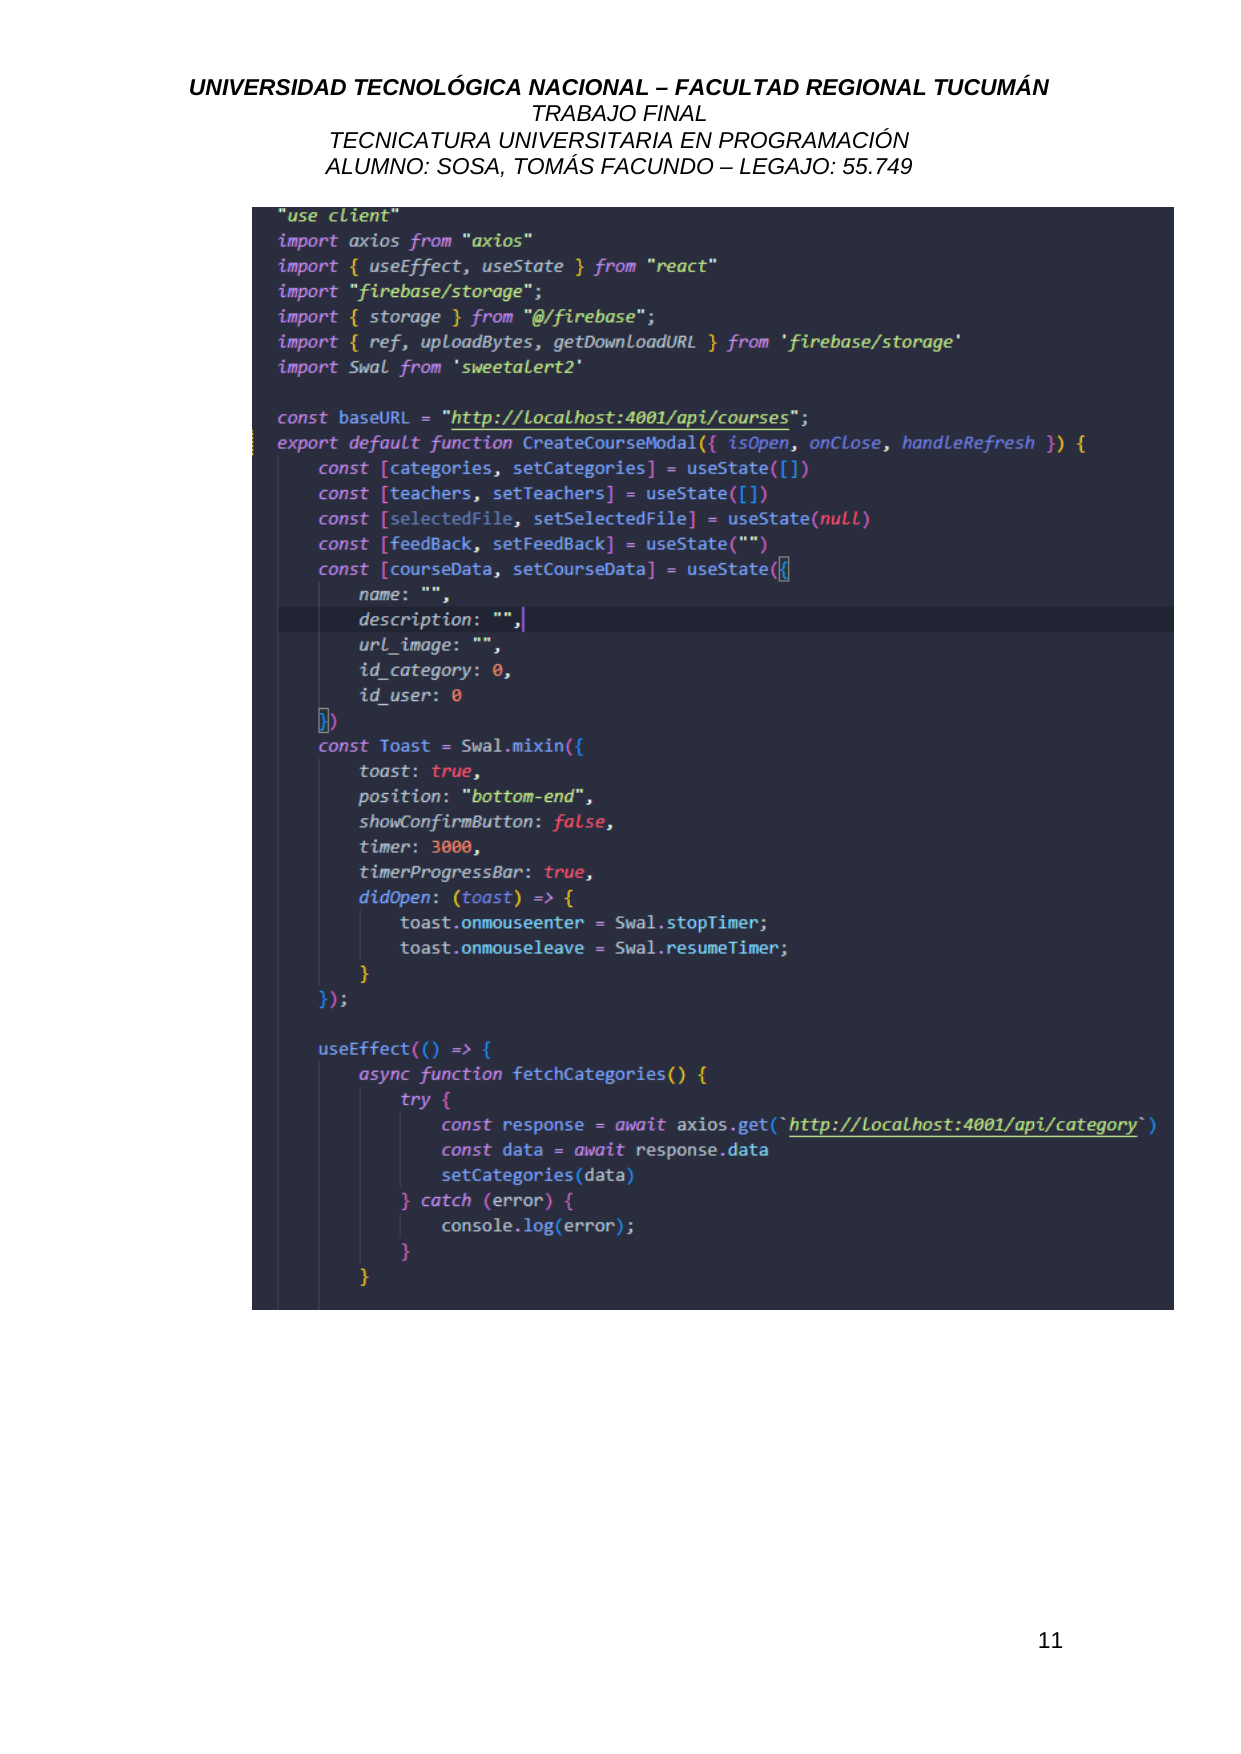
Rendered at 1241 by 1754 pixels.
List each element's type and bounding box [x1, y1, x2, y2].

picture [252, 207, 1174, 1310]
